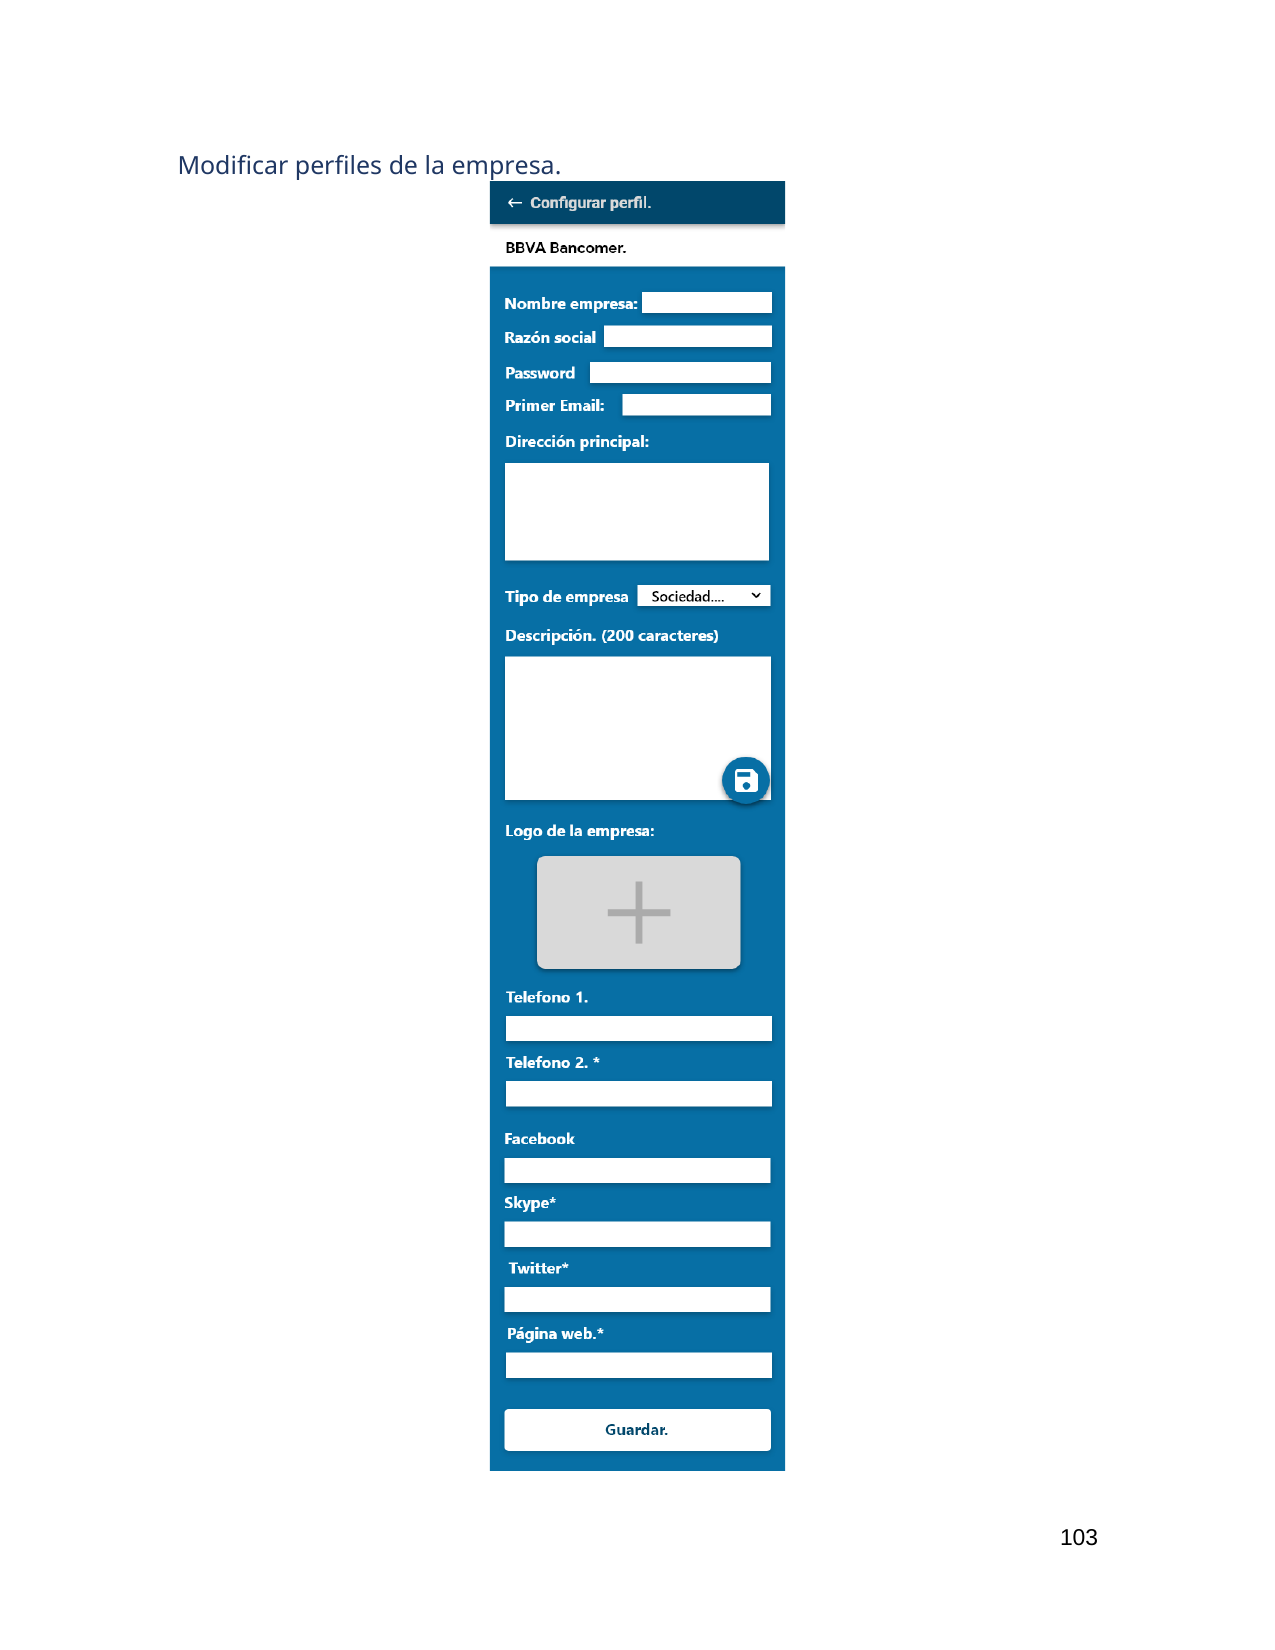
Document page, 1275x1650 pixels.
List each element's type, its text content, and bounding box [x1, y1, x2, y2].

picture [558, 996, 568, 1002]
picture [538, 857, 740, 968]
picture [505, 1159, 770, 1182]
picture [553, 634, 567, 644]
picture [558, 1137, 565, 1143]
picture [543, 298, 549, 308]
picture [585, 332, 595, 342]
picture [507, 1017, 771, 1040]
picture [627, 631, 633, 640]
picture [505, 1410, 770, 1450]
picture [539, 1133, 549, 1143]
picture [629, 197, 641, 207]
picture [531, 198, 538, 207]
picture [577, 992, 581, 1002]
picture [543, 371, 553, 378]
picture [558, 1061, 568, 1067]
picture [523, 302, 535, 308]
picture [515, 1197, 519, 1207]
picture [611, 200, 626, 210]
picture [581, 302, 591, 308]
picture [623, 395, 770, 415]
picture [505, 1222, 770, 1246]
picture [516, 595, 527, 605]
picture [587, 404, 594, 410]
subtitle Modificar perfiles de la empresa. [177, 148, 1098, 182]
picture [605, 326, 771, 346]
picture [591, 440, 599, 446]
picture [516, 336, 527, 342]
picture [638, 586, 770, 605]
picture [611, 829, 618, 839]
picture [562, 1332, 572, 1338]
picture [506, 464, 768, 560]
picture [505, 1288, 770, 1311]
picture [520, 829, 531, 837]
picture [704, 634, 713, 640]
picture [591, 363, 770, 382]
picture [506, 657, 770, 799]
picture [507, 1082, 771, 1106]
picture [597, 400, 603, 410]
picture [520, 1267, 527, 1273]
picture [638, 829, 648, 835]
picture [566, 367, 574, 378]
picture [489, 225, 786, 266]
picture [566, 200, 576, 210]
picture [515, 1057, 530, 1067]
picture [524, 992, 530, 1002]
picture [585, 1328, 591, 1338]
picture [619, 302, 627, 308]
picture [520, 371, 529, 378]
picture [619, 440, 630, 450]
picture [600, 302, 609, 308]
picture [555, 336, 565, 342]
picture [581, 440, 587, 450]
picture [558, 440, 569, 446]
picture [736, 770, 757, 791]
picture [506, 299, 511, 308]
picture [524, 1201, 534, 1211]
picture [643, 293, 771, 312]
picture [588, 829, 604, 835]
picture [543, 200, 557, 207]
picture [507, 1353, 771, 1377]
picture [568, 1133, 572, 1143]
picture [590, 595, 597, 605]
picture [763, 787, 770, 799]
picture [547, 404, 554, 410]
